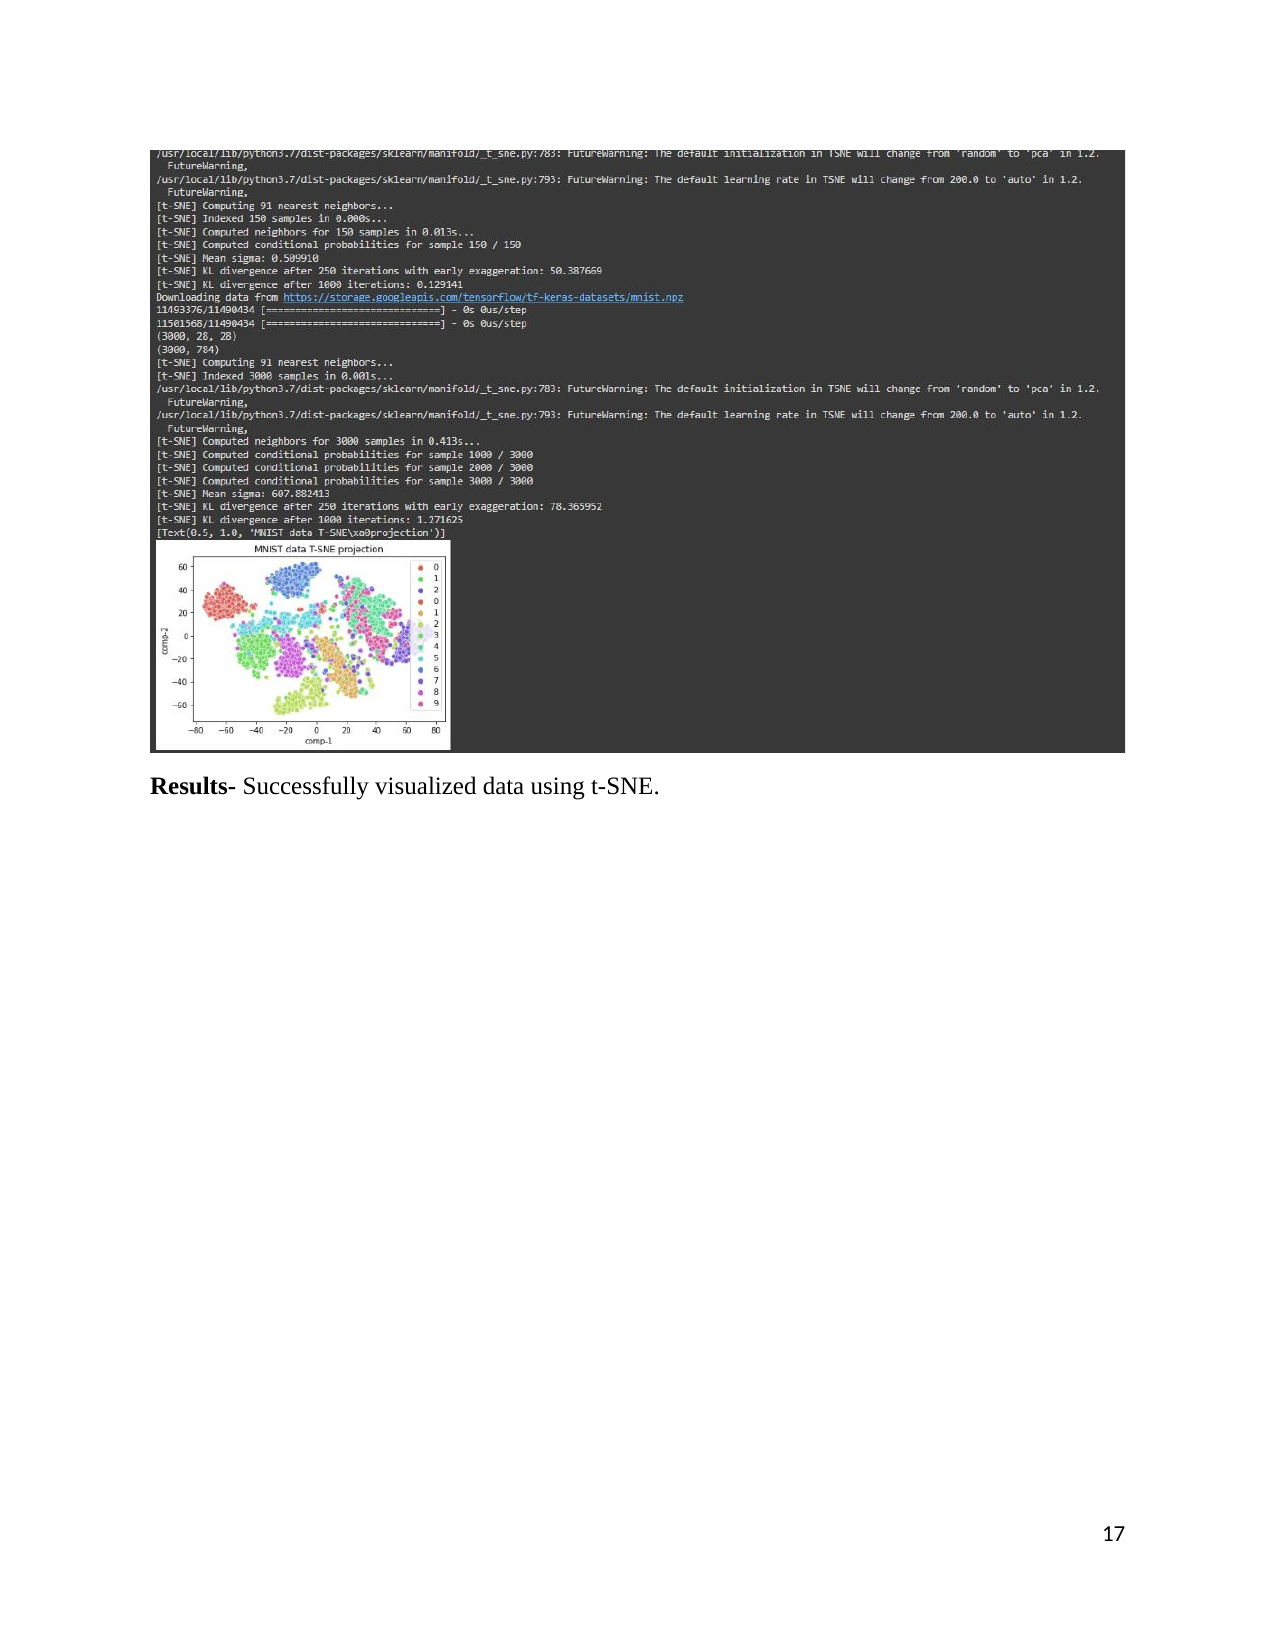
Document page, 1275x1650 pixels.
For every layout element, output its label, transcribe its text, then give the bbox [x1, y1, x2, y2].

text Results- Successfully visualized data using t-SNE. [150, 771, 1125, 800]
picture [150, 150, 1125, 753]
